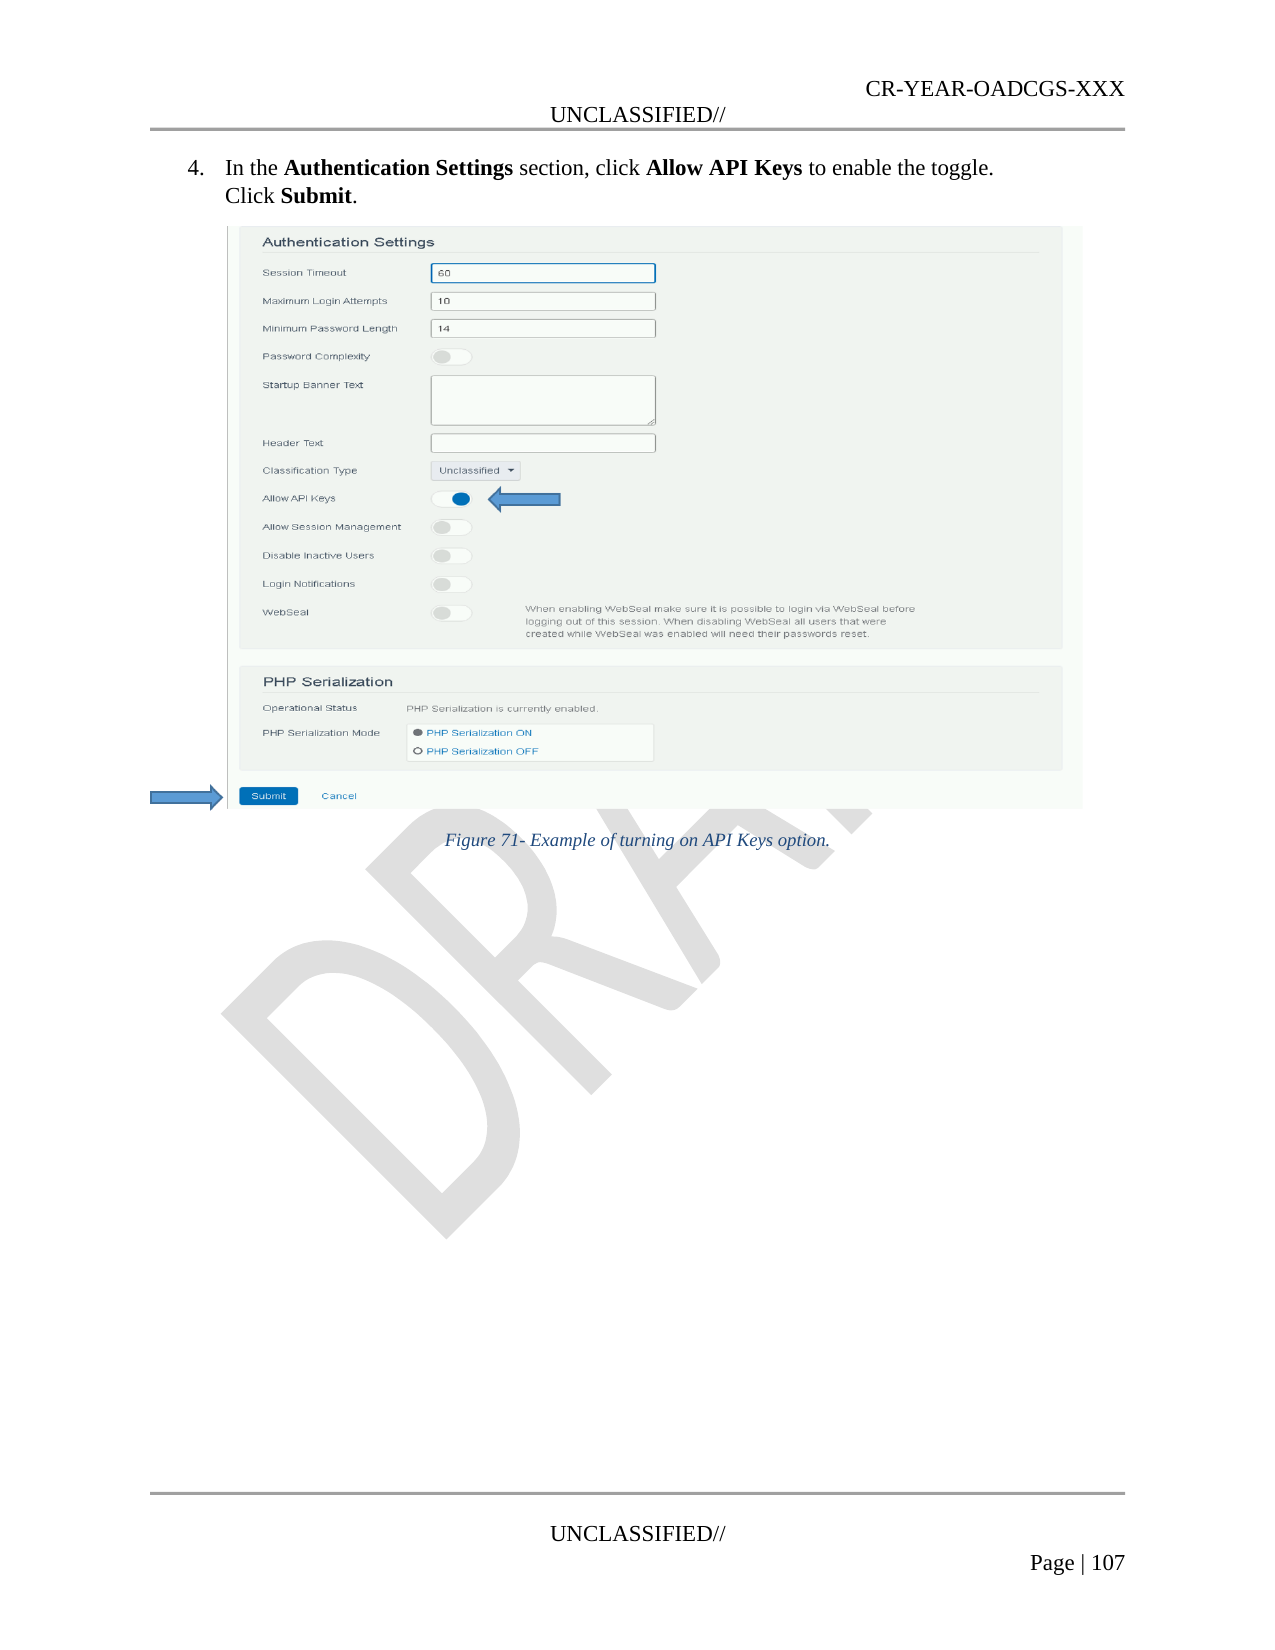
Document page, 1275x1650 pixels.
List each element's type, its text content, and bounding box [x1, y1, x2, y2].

picture [150, 226, 1083, 811]
list In the Authentication Settings section, click Allow API Keys to enable the toggle. Click Submit. [187, 154, 1125, 208]
